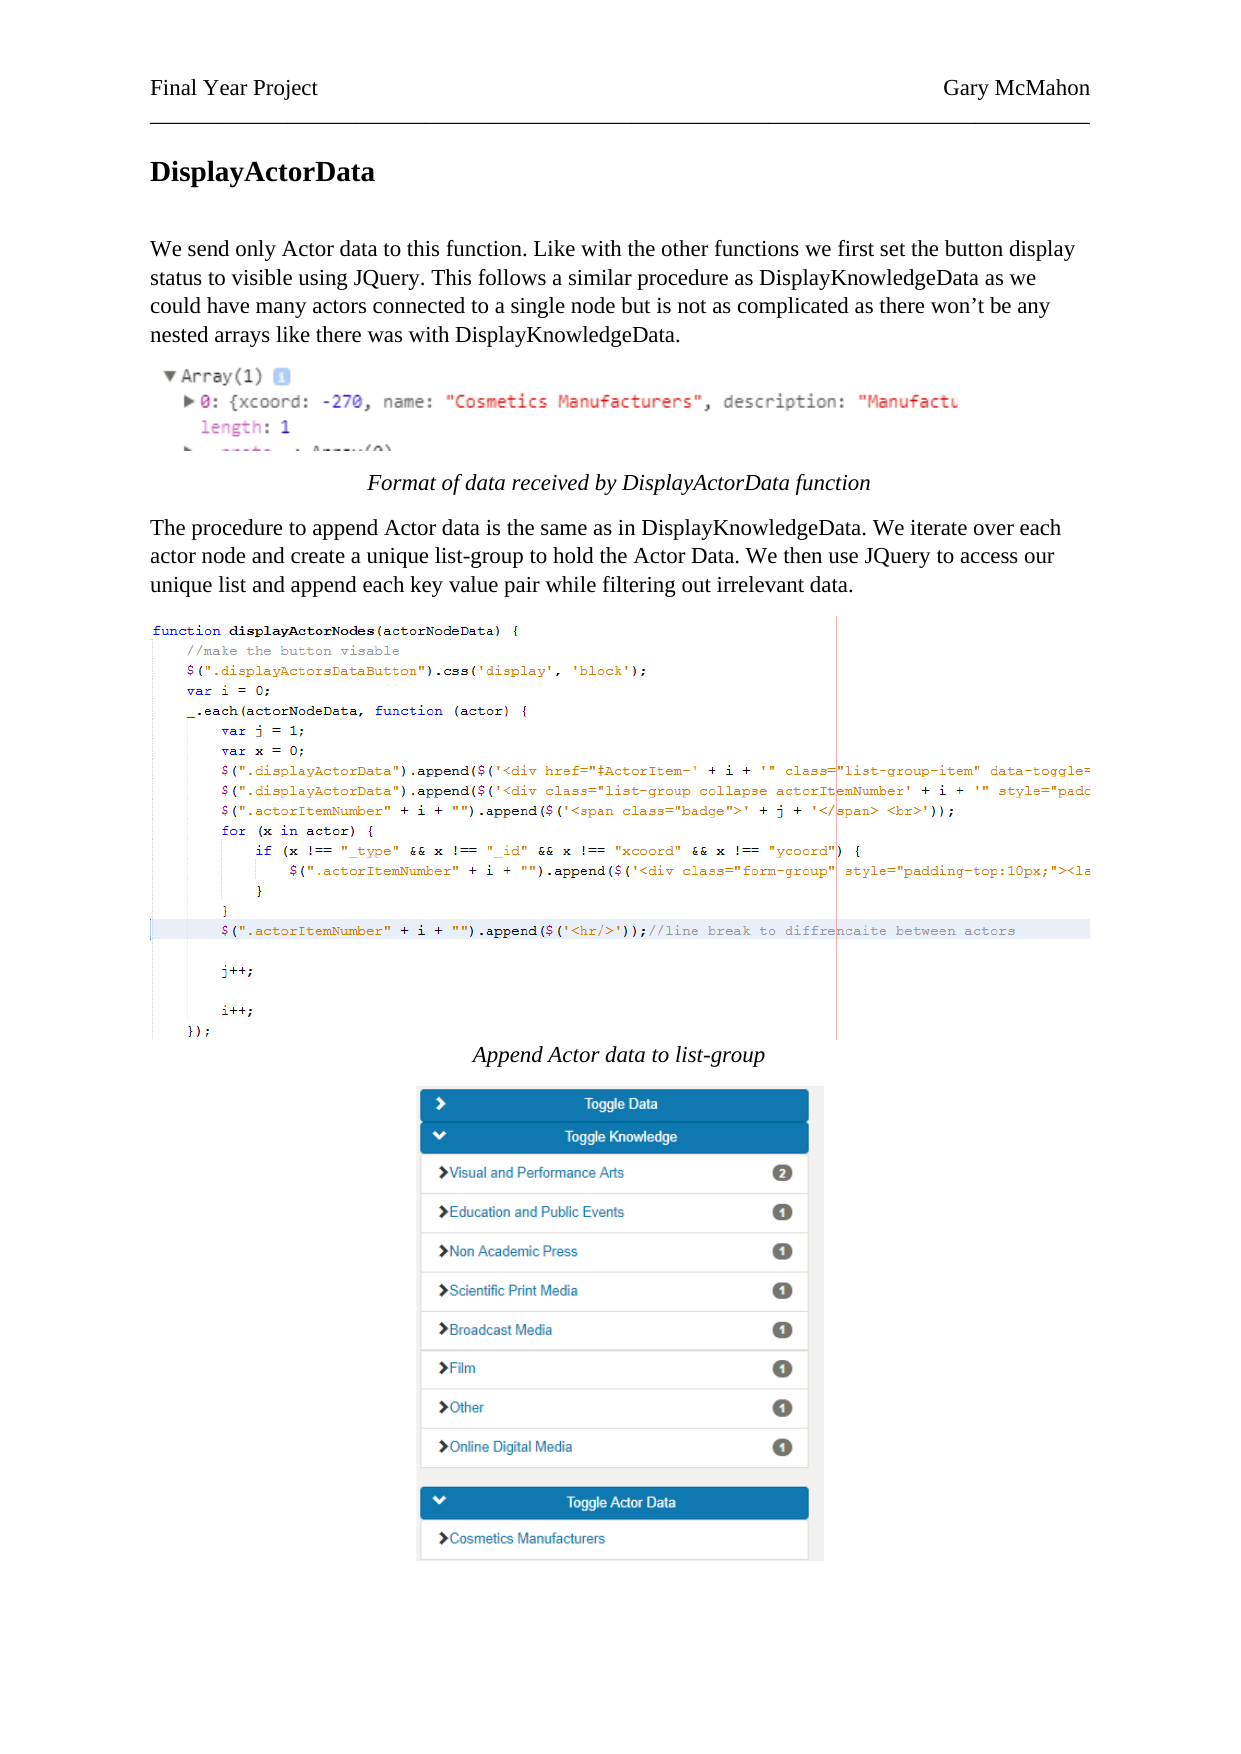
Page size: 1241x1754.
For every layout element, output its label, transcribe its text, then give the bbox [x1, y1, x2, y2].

picture [416, 1086, 824, 1561]
picture [150, 616, 1091, 1040]
subtitle DisplayActorData [150, 154, 1090, 188]
text Append Actor data to list-group [150, 1040, 1090, 1068]
picture [150, 365, 958, 451]
text Format of data received by DisplayActorData function [150, 469, 1090, 495]
text The procedure to append Actor data is the same as in DisplayKnowledgeData. We iterate over each actor node and create a unique list-group to hold the Actor Data. We then use JQuery to access our unique list and append each key value pair while filtering out irrelevant data. [150, 514, 1090, 597]
text We send only Actor data to this function. Like with the other functions we first set the button display status to visible using JQuery. This follows a similar procedure as DisplayKnowledgeData as we could have many actors connected to a single node but is not as complicated as there won’t be any nested arrays like there was with DisplayKnowledgeData. [150, 235, 1090, 347]
